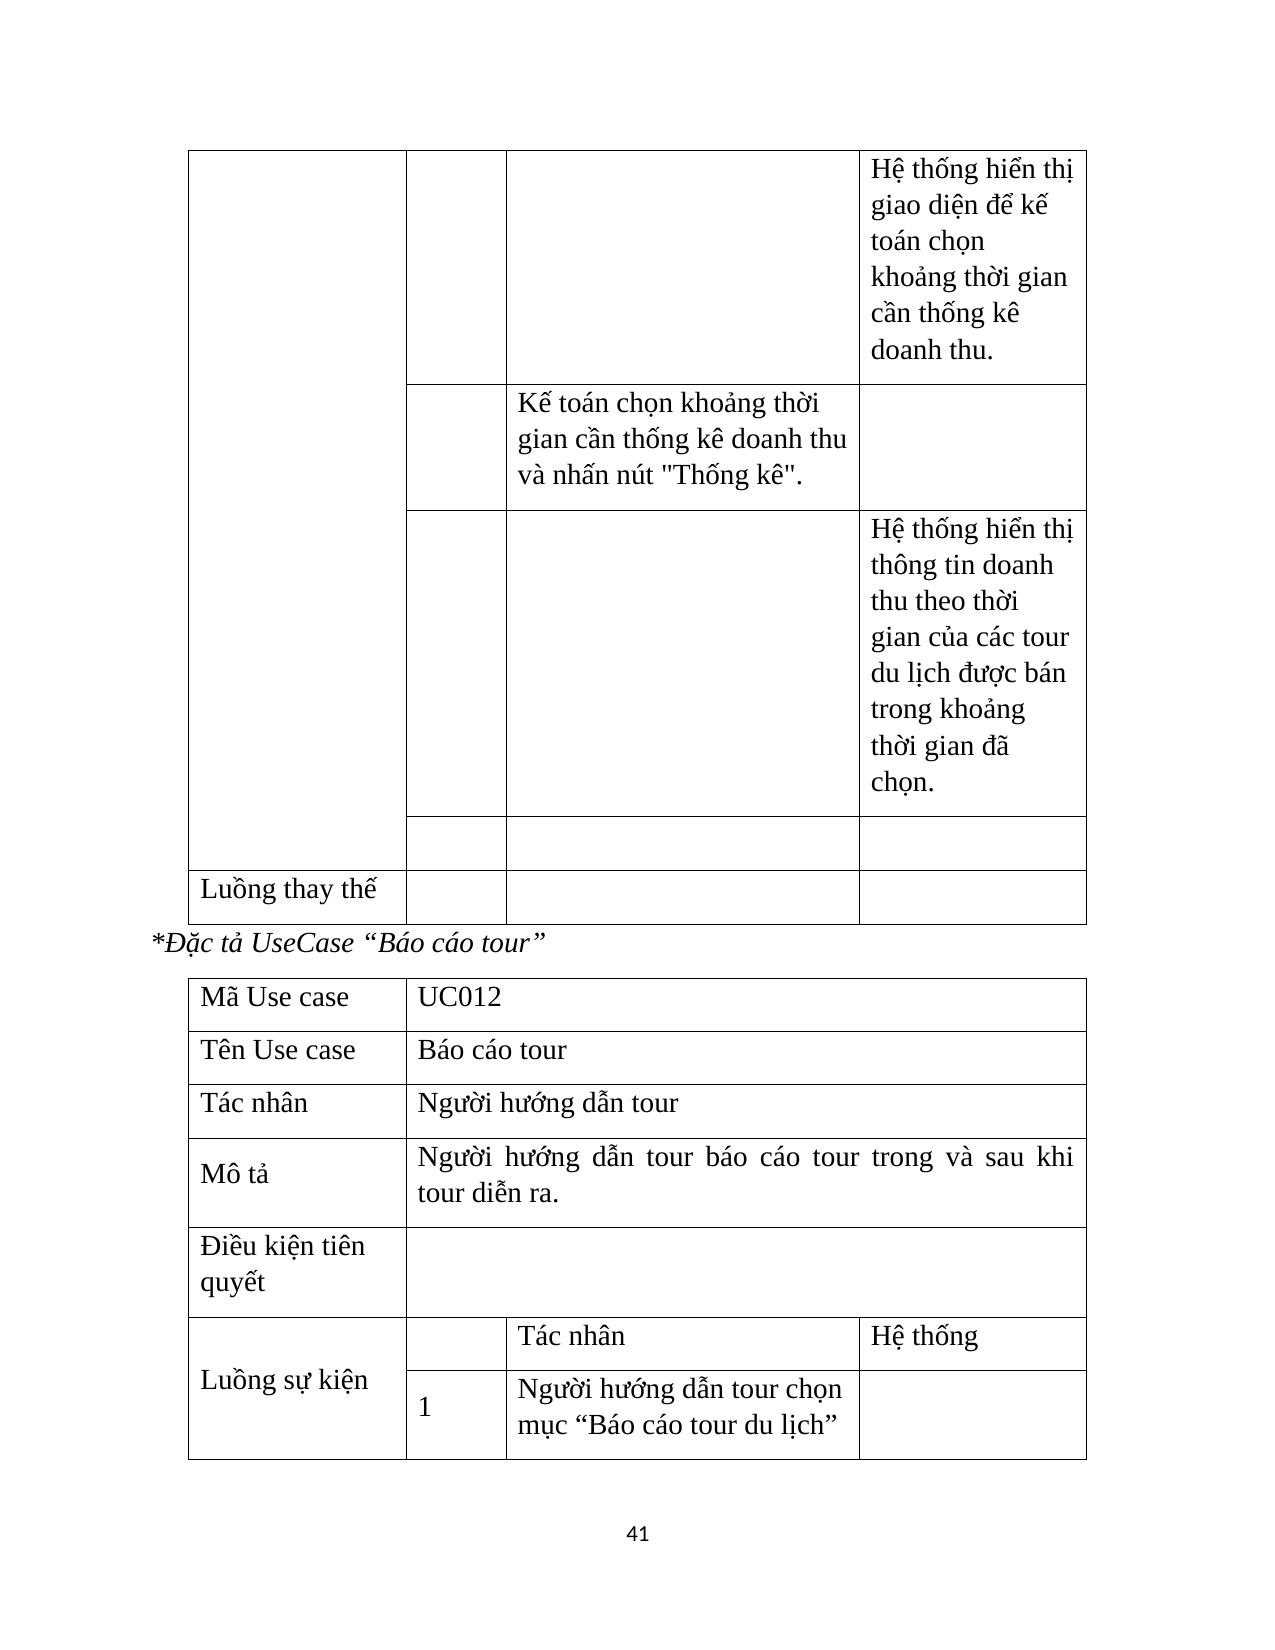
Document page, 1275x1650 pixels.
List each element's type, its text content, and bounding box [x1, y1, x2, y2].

table_cell [507, 817, 859, 870]
table_cell Điều kiện tiên quyết [189, 1228, 406, 1317]
table_cell [407, 871, 506, 924]
table_cell Tác nhân [507, 1318, 859, 1370]
table_cell Luồng thay thế [189, 871, 406, 924]
table_cell Người hướng dẫn tour báo cáo tour trong và sau khi tour diễn ra. [407, 1139, 1086, 1227]
table_cell [507, 151, 859, 384]
table_cell Kế toán chọn khoảng thời gian cần thống kê doanh thu và nhấn nút "Thống kê". [507, 385, 859, 510]
text *Đặc tả UseCase “Báo cáo tour” [150, 925, 1125, 958]
table_cell Luồng sự kiện [189, 1318, 406, 1459]
table_cell [407, 385, 506, 510]
table_cell Hệ thống hiển thị giao diện để kế toán chọn khoảng thời gian cần thống kê doanh thu. [860, 151, 1086, 384]
table_cell [860, 817, 1086, 870]
table_header Mã Use case [189, 979, 406, 1031]
table_cell [407, 1318, 506, 1370]
table_cell Tác nhân [189, 1085, 406, 1138]
table_cell [407, 817, 506, 870]
table_cell [860, 1371, 1086, 1459]
table_cell Người hướng dẫn tour [407, 1085, 1086, 1138]
table_cell Tên Use case [189, 1032, 406, 1084]
table_cell [407, 151, 506, 384]
table_cell [507, 511, 859, 816]
table_cell [507, 871, 859, 924]
table_cell [860, 385, 1086, 510]
table_cell 1 [407, 1371, 506, 1459]
table_cell [407, 1228, 1086, 1317]
table_header UC012 [407, 979, 1086, 1031]
table_cell Người hướng dẫn tour chọn mục “Báo cáo tour du lịch” [507, 1371, 859, 1459]
table_cell [860, 871, 1086, 924]
table_cell Hệ thống hiển thị thông tin doanh thu theo thời gian của các tour du lịch được bán trong khoảng thời gian đã chọn. [860, 511, 1086, 816]
table_cell [407, 511, 506, 816]
table_cell Hệ thống [860, 1318, 1086, 1370]
table_cell Báo cáo tour [407, 1032, 1086, 1084]
table_cell Mô tả [189, 1139, 406, 1227]
